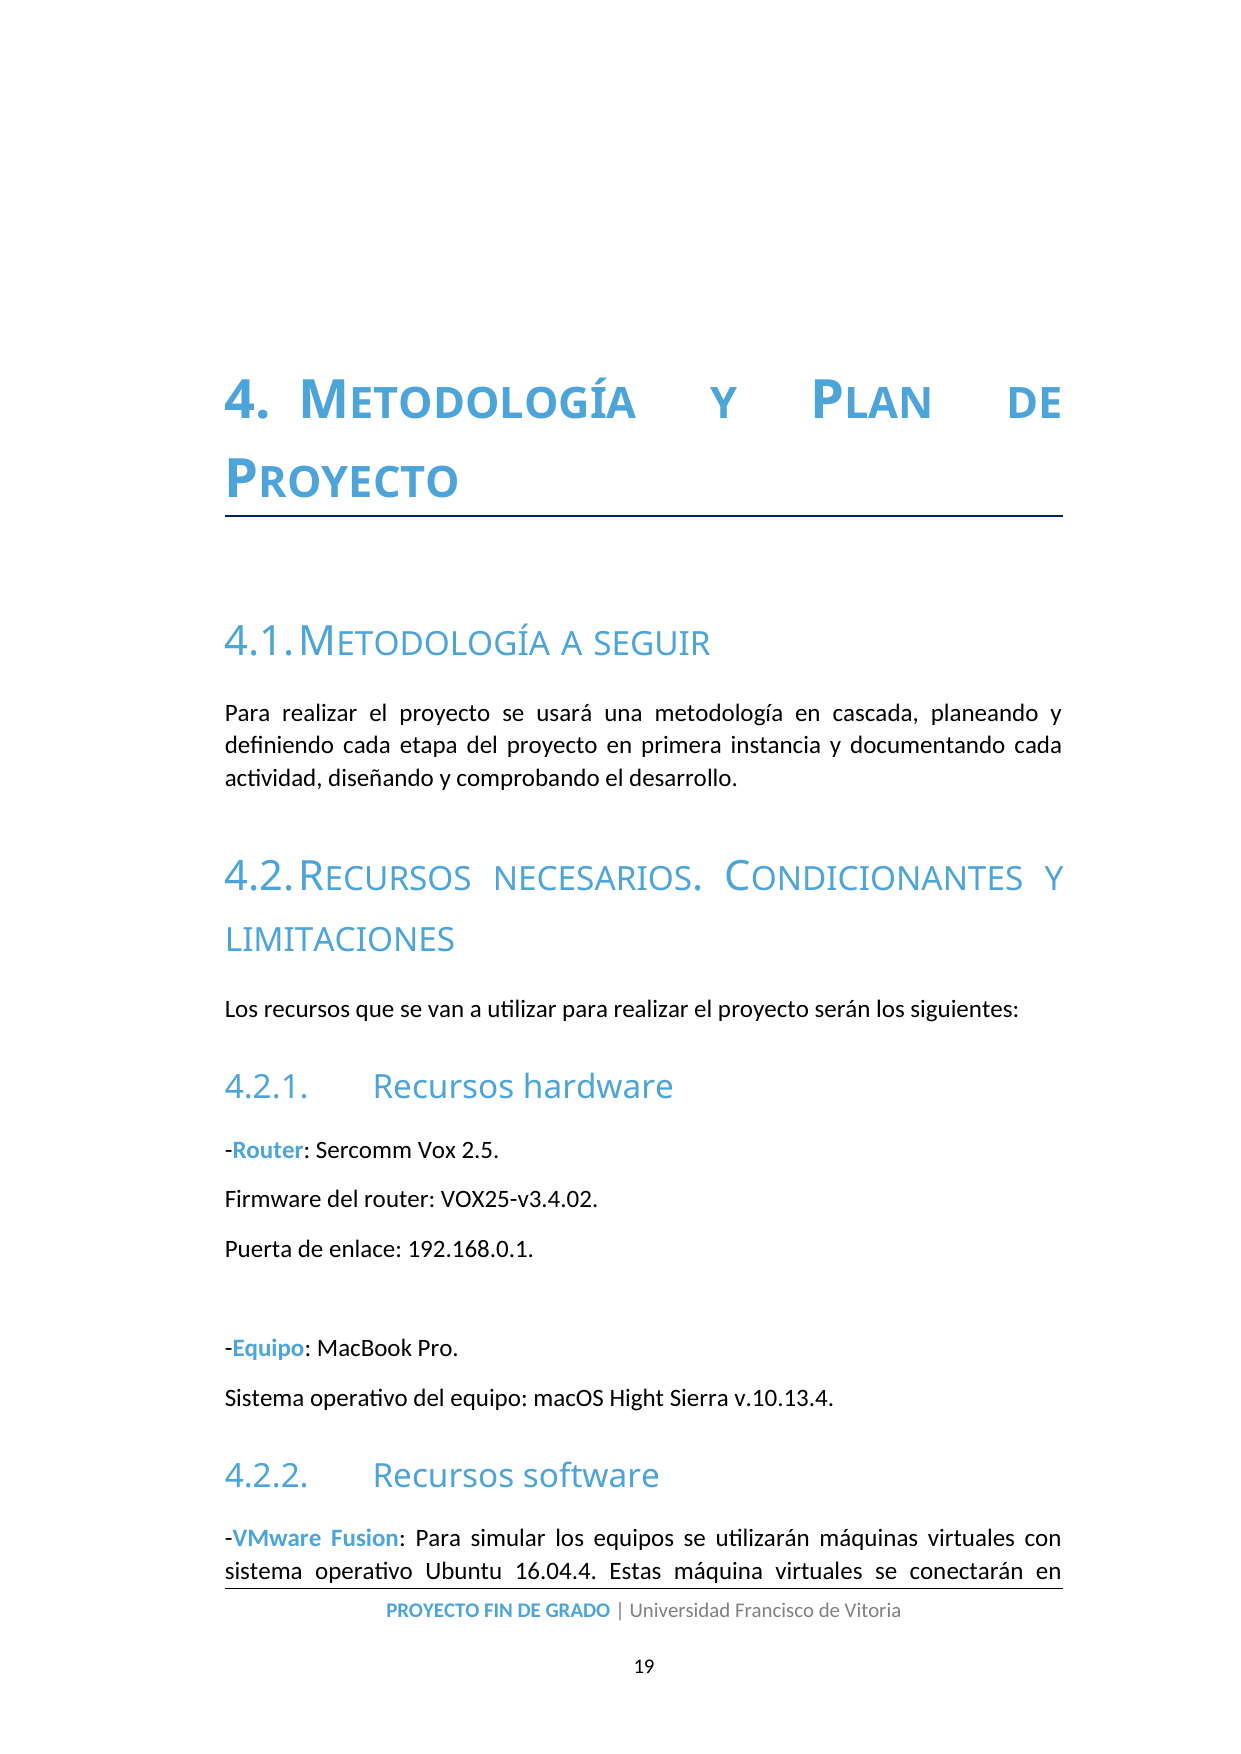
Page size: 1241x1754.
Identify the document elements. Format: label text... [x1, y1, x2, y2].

subtitle Metodología a seguir [224, 610, 1063, 667]
subtitle Recursos necesarios. Condicionantes y limitaciones [224, 845, 1063, 963]
text Sistema operativo del equipo: macOS Hight Sierra v.10.13.4. [224, 1382, 1063, 1412]
text -Router: Sercomm Vox 2.5. [224, 1134, 1063, 1164]
subtitle Recursos software [224, 1452, 1063, 1497]
subtitle Recursos hardware [224, 1063, 1063, 1109]
text Los recursos que se van a utilizar para realizar el proyecto serán los siguientes: [224, 993, 1063, 1023]
text Firmware del router: VOX25-v3.4.02. [224, 1183, 1063, 1214]
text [224, 1522, 1063, 1586]
text Puerta de enlace: 192.168.0.1. [224, 1233, 1063, 1263]
text -Equipo: MacBook Pro. [224, 1332, 1063, 1363]
subtitle Metodología y Plan de Proyecto [224, 360, 1063, 517]
text Para realizar el proyecto se usará una metodología en cascada, planeando y definiendo cada etapa del proyecto en primera instancia y documentando cada actividad, diseñando y comprobando el desarrollo. [224, 697, 1063, 793]
